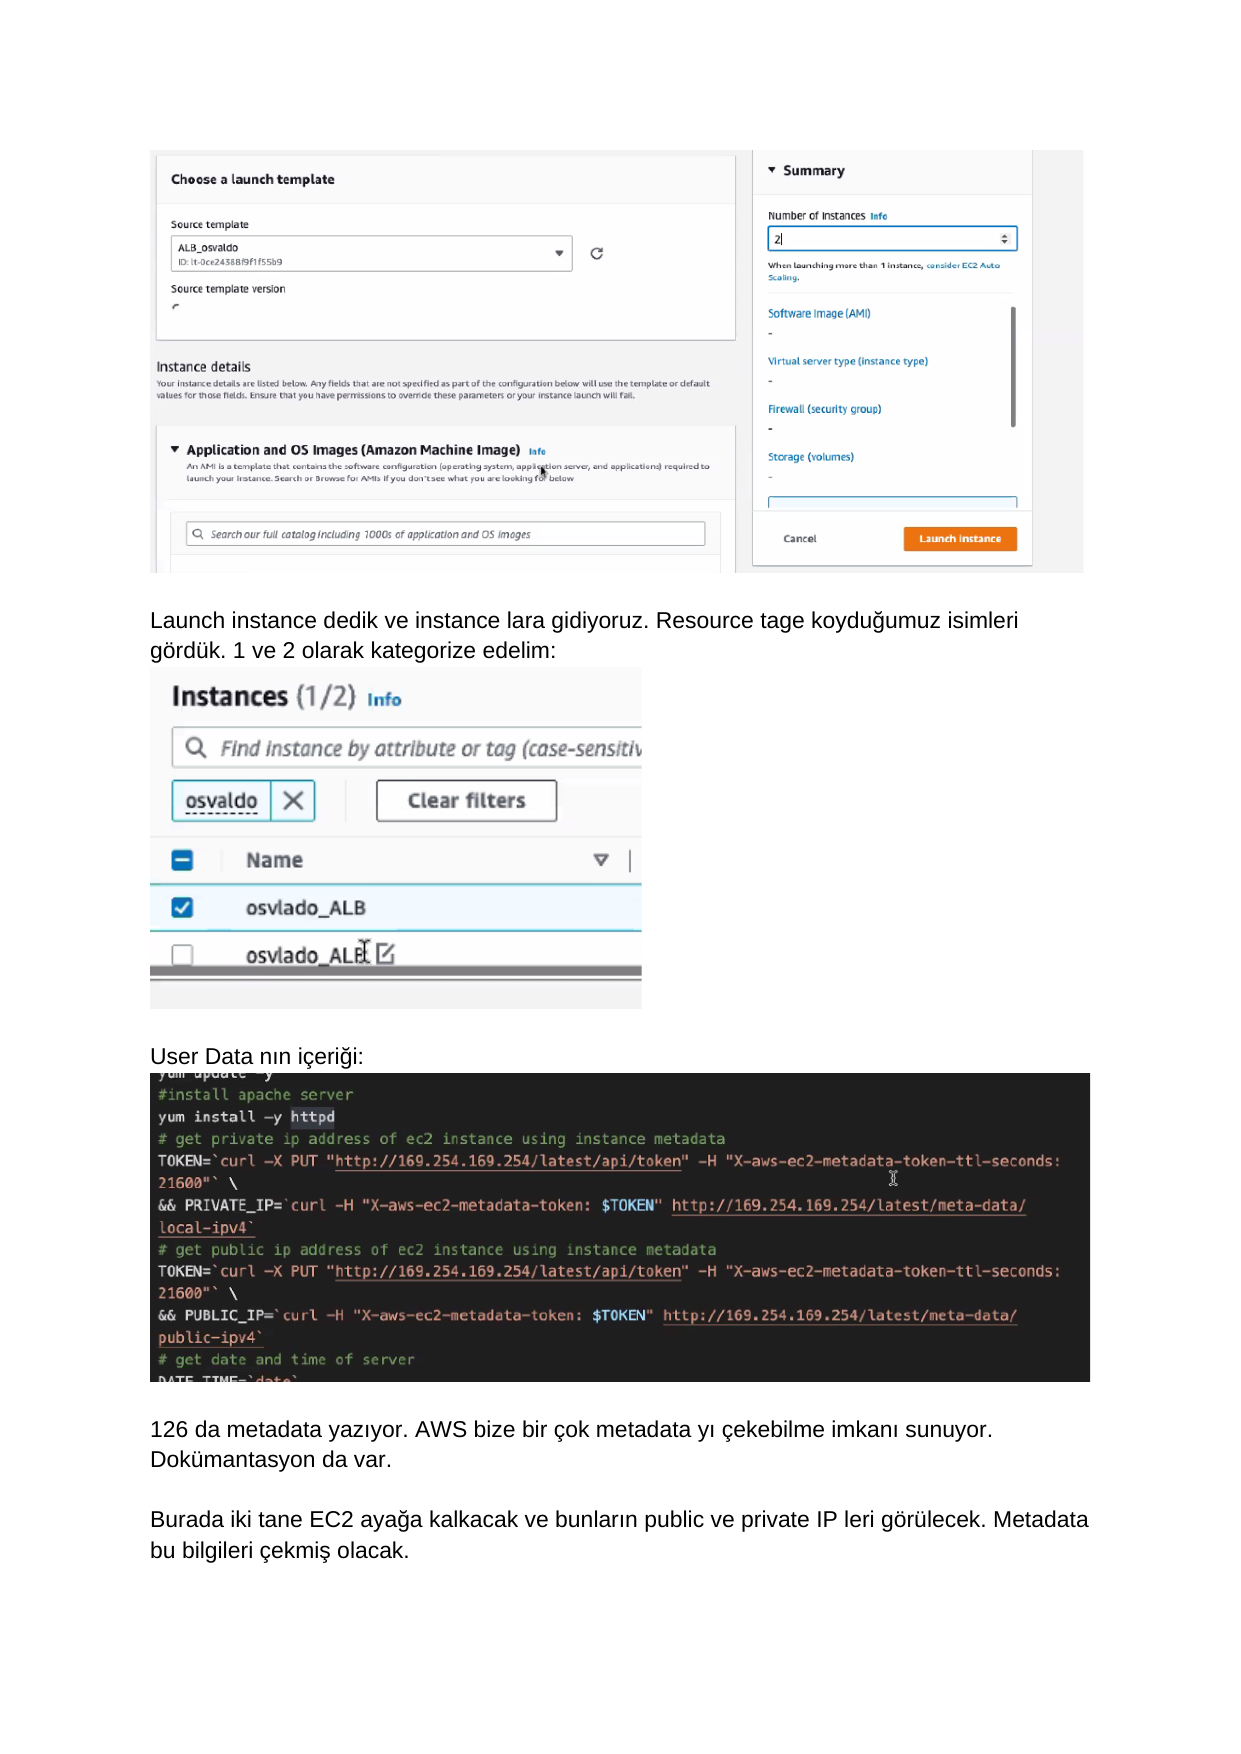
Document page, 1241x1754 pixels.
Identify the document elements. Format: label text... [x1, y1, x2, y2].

text 126 da metadata yazıyor. AWS bize bir çok metadata yı çekebilme imkanı sunuyor. Dokümantasyon da var. [150, 1416, 1090, 1472]
text User Data nın içeriği: [150, 1043, 1090, 1069]
text Burada iki tane EC2 ayağa kalkacak ve bunların public ve private IP leri görülecek. Metadata bu bilgileri çekmiş olacak. [150, 1506, 1090, 1563]
picture [150, 150, 1084, 573]
picture [150, 1073, 1091, 1382]
text Launch instance dedik ve instance lara gidiyoruz. Resource tage koyduğumuz isimleri gördük. 1 ve 2 olarak kategorize edelim: [150, 607, 1090, 663]
picture [150, 667, 642, 1009]
